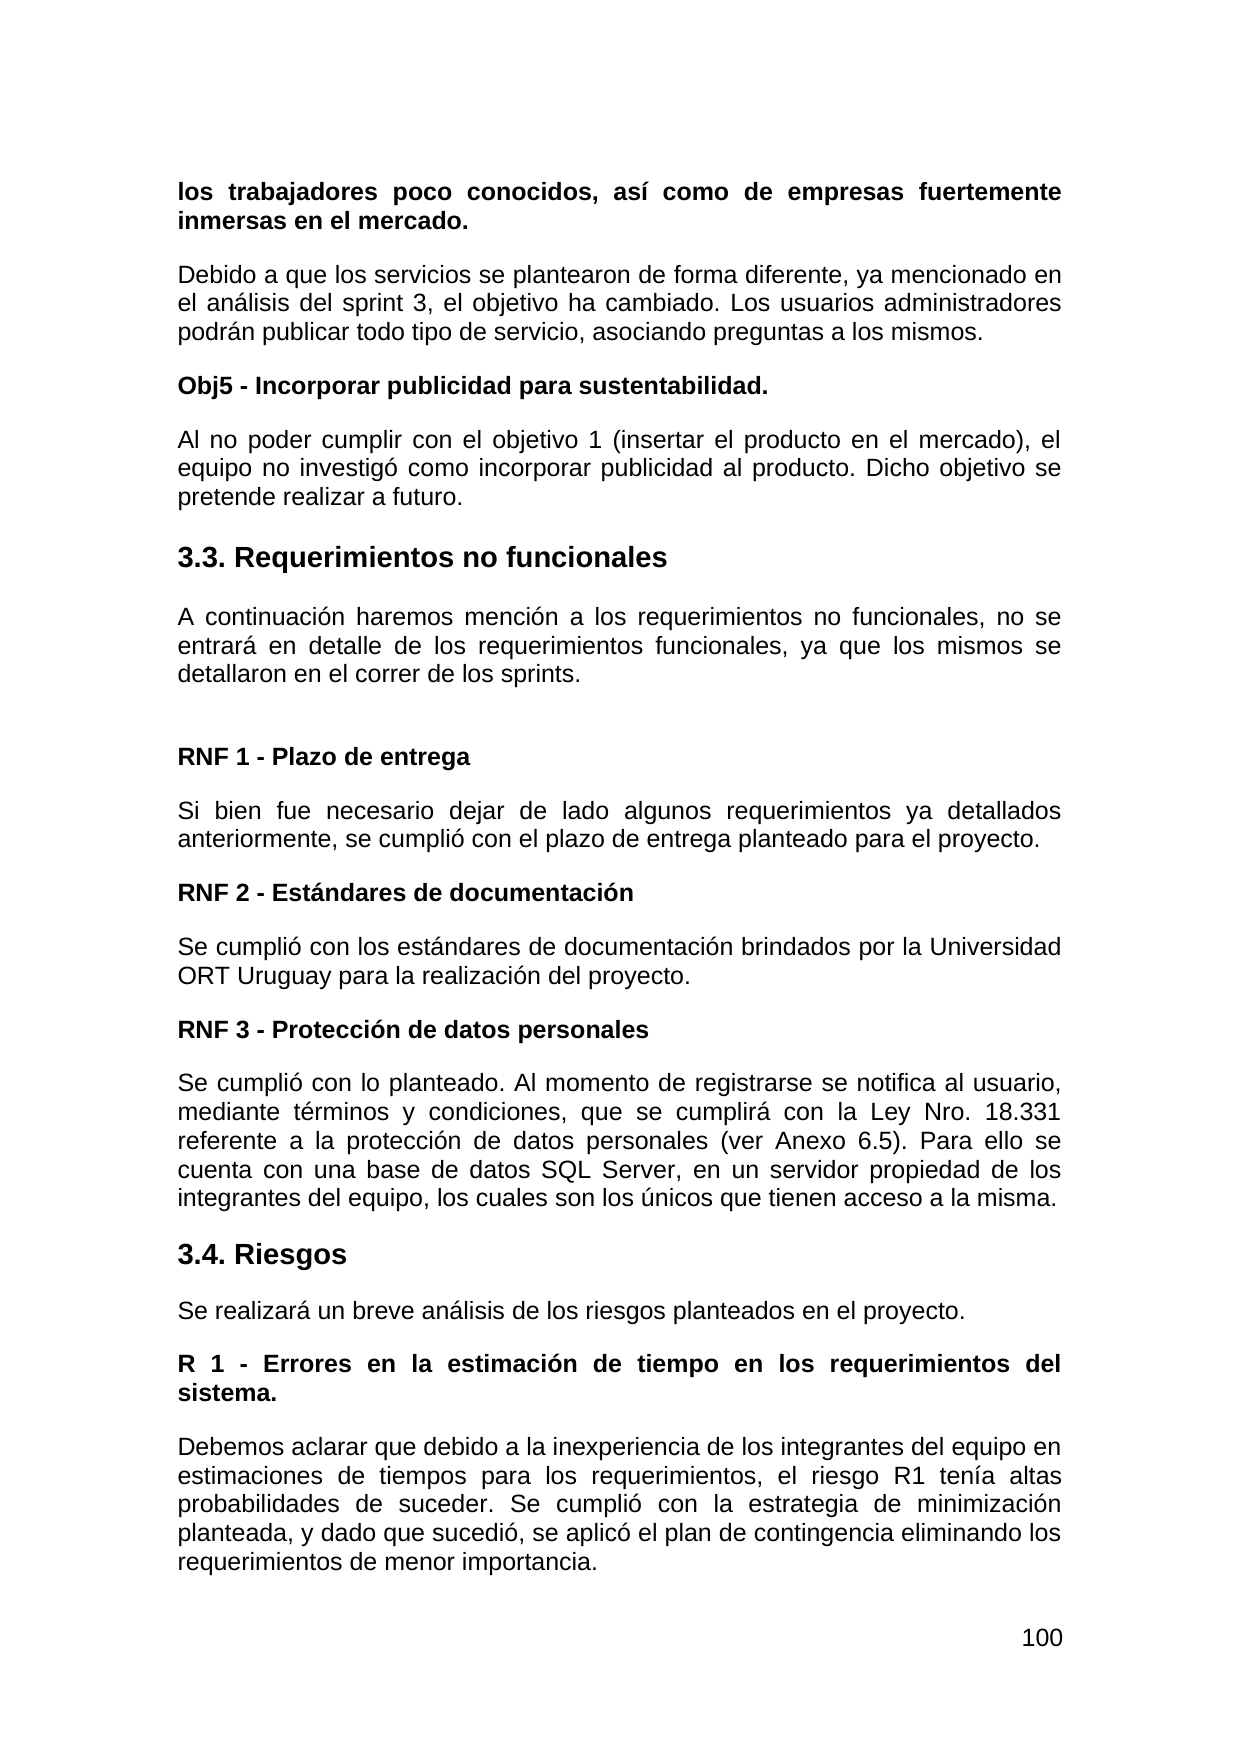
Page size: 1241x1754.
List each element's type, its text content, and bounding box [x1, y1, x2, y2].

text 3.4. Riesgos [177, 1237, 1063, 1271]
text RNF 3 - Protección de datos personales [177, 1014, 1063, 1043]
text RNF 2 - Estándares de documentación [177, 878, 1063, 907]
text Debemos aclarar que debido a la inexperiencia de los integrantes del equipo en estimaciones de tiempos para los requerimientos, el riesgo R1 tenía altas probabilidades de suceder. Se cumplió con la estrategia de minimización planteada, y dado que sucedió, se aplicó el plan de contingencia eliminando los requerimientos de menor importancia. [177, 1432, 1063, 1576]
text Al no poder cumplir con el objetivo 1 (insertar el producto en el mercado), el equipo no investigó como incorporar publicidad al producto. Dicho objetivo se pretende realizar a futuro. [177, 425, 1063, 511]
text Se cumplió con lo planteado. Al momento de registrarse se notifica al usuario, mediante términos y condiciones, que se cumplirá con la Ley Nro. 18.331 referente a la protección de datos personales (ver Anexo 6.5). Para ello se cuenta con una base de datos SQL Server, en un servidor propiedad de los integrantes del equipo, los cuales son los únicos que tienen acceso a la misma. [177, 1068, 1063, 1212]
text Debido a que los servicios se plantearon de forma diferente, ya mencionado en el análisis del sprint 3, el objetivo ha cambiado. Los usuarios administradores podrán publicar todo tipo de servicio, asociando preguntas a los mismos. [177, 260, 1063, 346]
text Se cumplió con los estándares de documentación brindados por la Universidad ORT Uruguay para la realización del proyecto. [177, 932, 1063, 989]
text Se realizará un breve análisis de los riesgos planteados en el proyecto. [177, 1296, 1063, 1324]
text 3.3. Requerimientos no funcionales [177, 540, 1063, 573]
text A continuación haremos mención a los requerimientos no funcionales, no se entrará en detalle de los requerimientos funcionales, ya que los mismos se detallaron en el correr de los sprints. [177, 602, 1063, 688]
text R 1 - Errores en la estimación de tiempo en los requerimientos del sistema. [177, 1349, 1063, 1407]
text Obj5 - Incorporar publicidad para sustentabilidad. [177, 371, 1063, 400]
text RNF 1 - Plazo de entrega [177, 742, 1063, 771]
text Si bien fue necesario dejar de lado algunos requerimientos ya detallados anteriormente, se cumplió con el plazo de entrega planteado para el proyecto. [177, 796, 1063, 853]
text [177, 177, 1063, 235]
